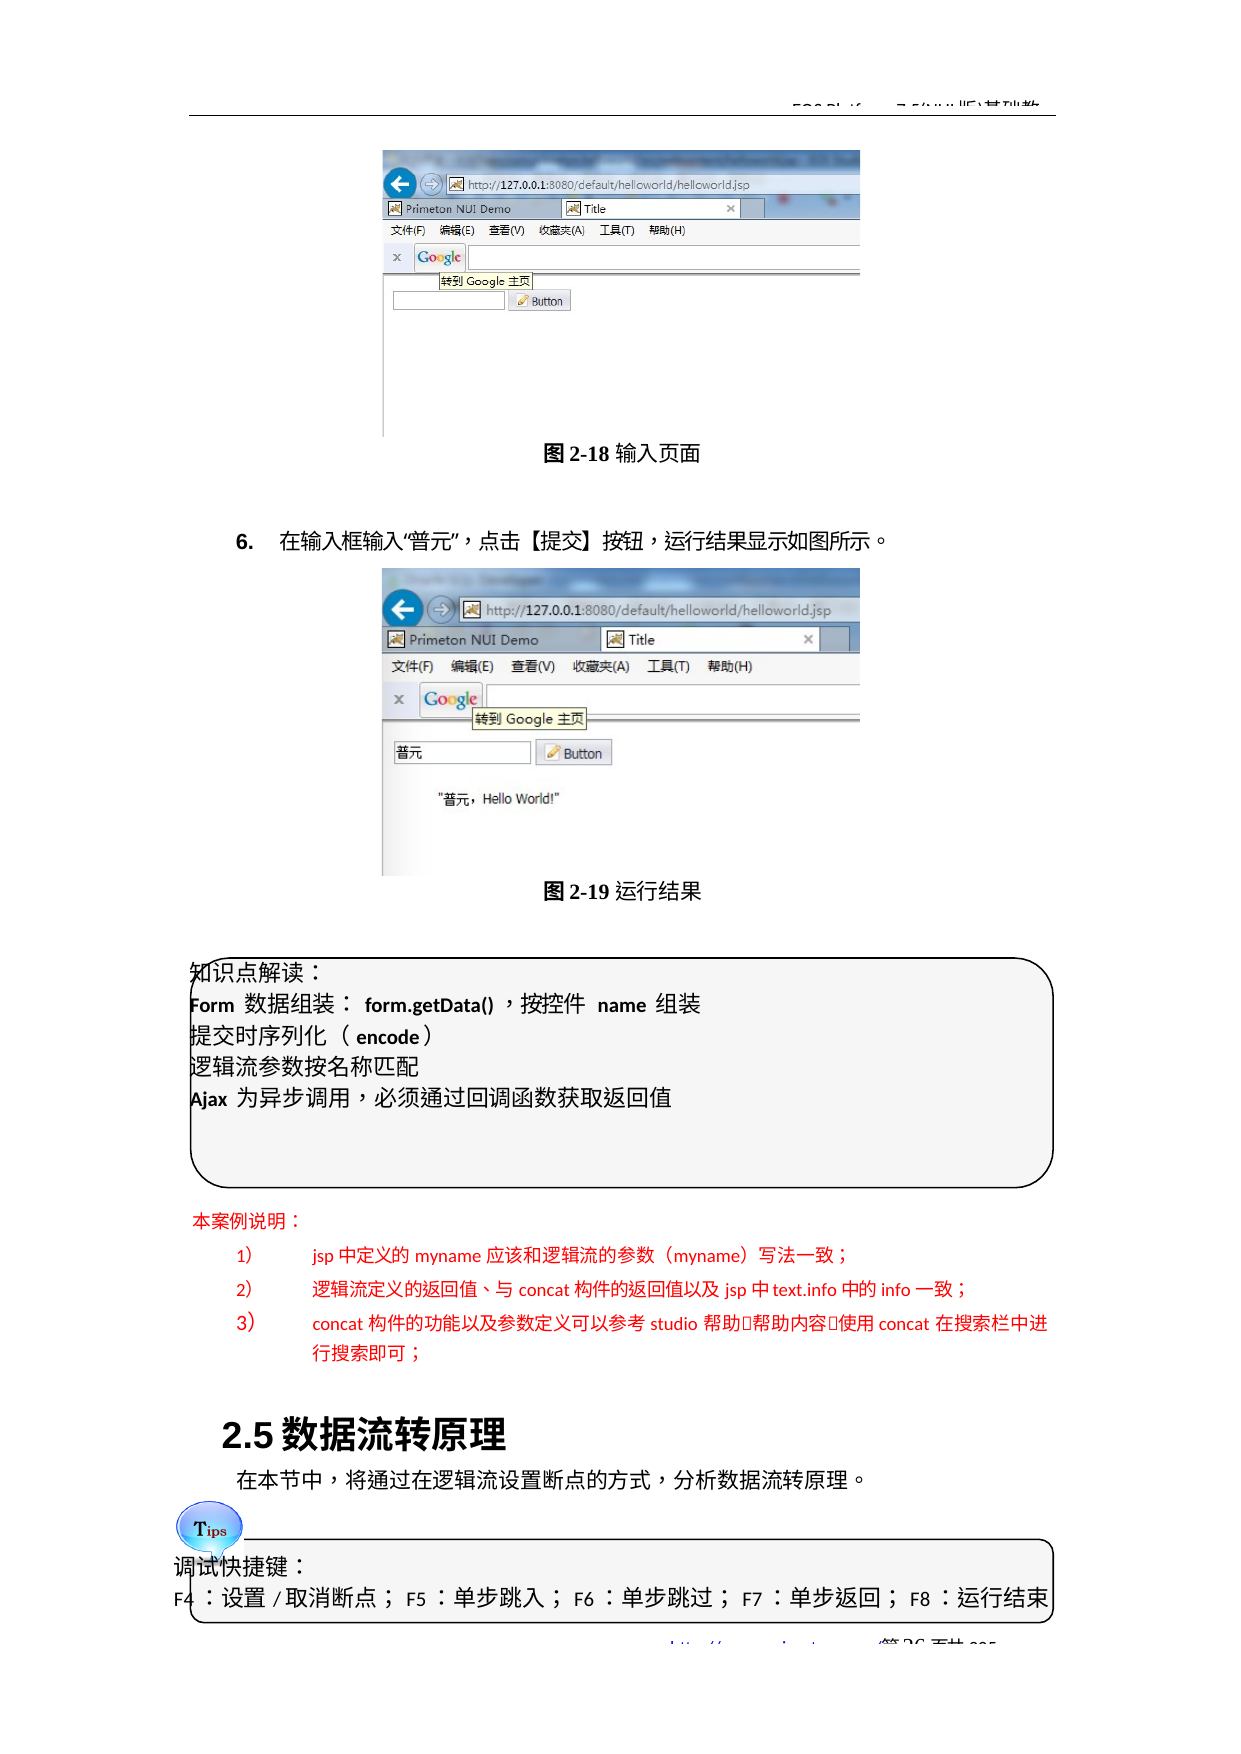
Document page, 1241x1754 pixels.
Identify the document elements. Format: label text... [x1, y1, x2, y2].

list 在输入框输入“普元”，点击【提交】按钮，运行结果显示如图所示。 [236, 526, 1111, 556]
list concat 构件的功能以及参数定义可以参考 studio 帮助帮助内容使用 concat 在搜索栏中进行搜索即可； [236, 1309, 1053, 1366]
list 逻辑流定义的返回值、与 concat 构件的返回值以及 jsp 中 text.info 中的 info 一致； [236, 1276, 1111, 1302]
text 在本节中，将通过在逻辑流设置断点的方式，分析数据流转原理。 [236, 1464, 1111, 1494]
picture [381, 568, 860, 876]
picture [173, 1498, 245, 1569]
text 本案例说明： [192, 974, 1111, 1234]
picture [183, 1558, 193, 1569]
list jsp 中定义的 myname 应该和逻辑流的参数（myname）写法一致； [236, 1242, 1111, 1268]
picture [382, 150, 861, 437]
text 图2-18 输入页面 [176, 438, 1068, 468]
subtitle 数据流转原理 [221, 1408, 1111, 1459]
